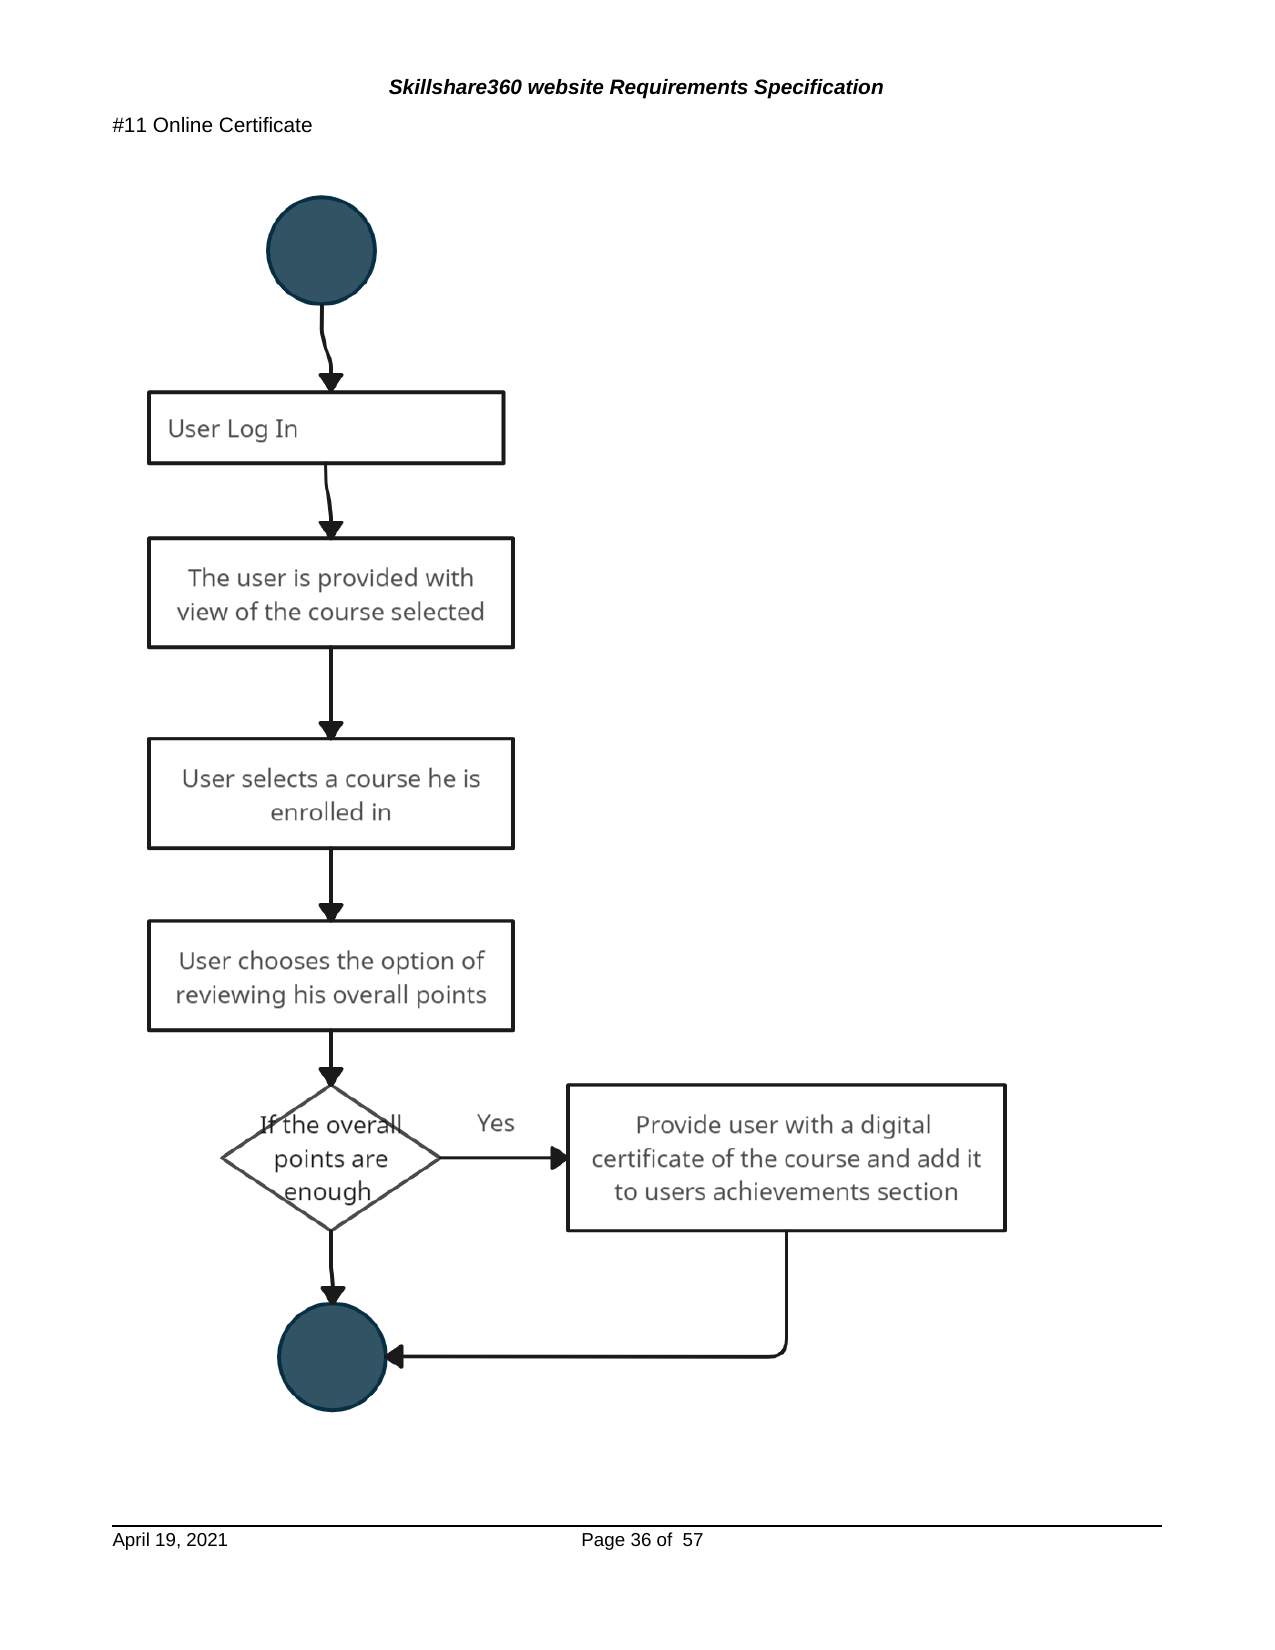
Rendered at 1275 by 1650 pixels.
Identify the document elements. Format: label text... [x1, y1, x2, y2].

picture [112, 161, 1042, 1447]
text #11 Online Certificate [112, 112, 1162, 136]
